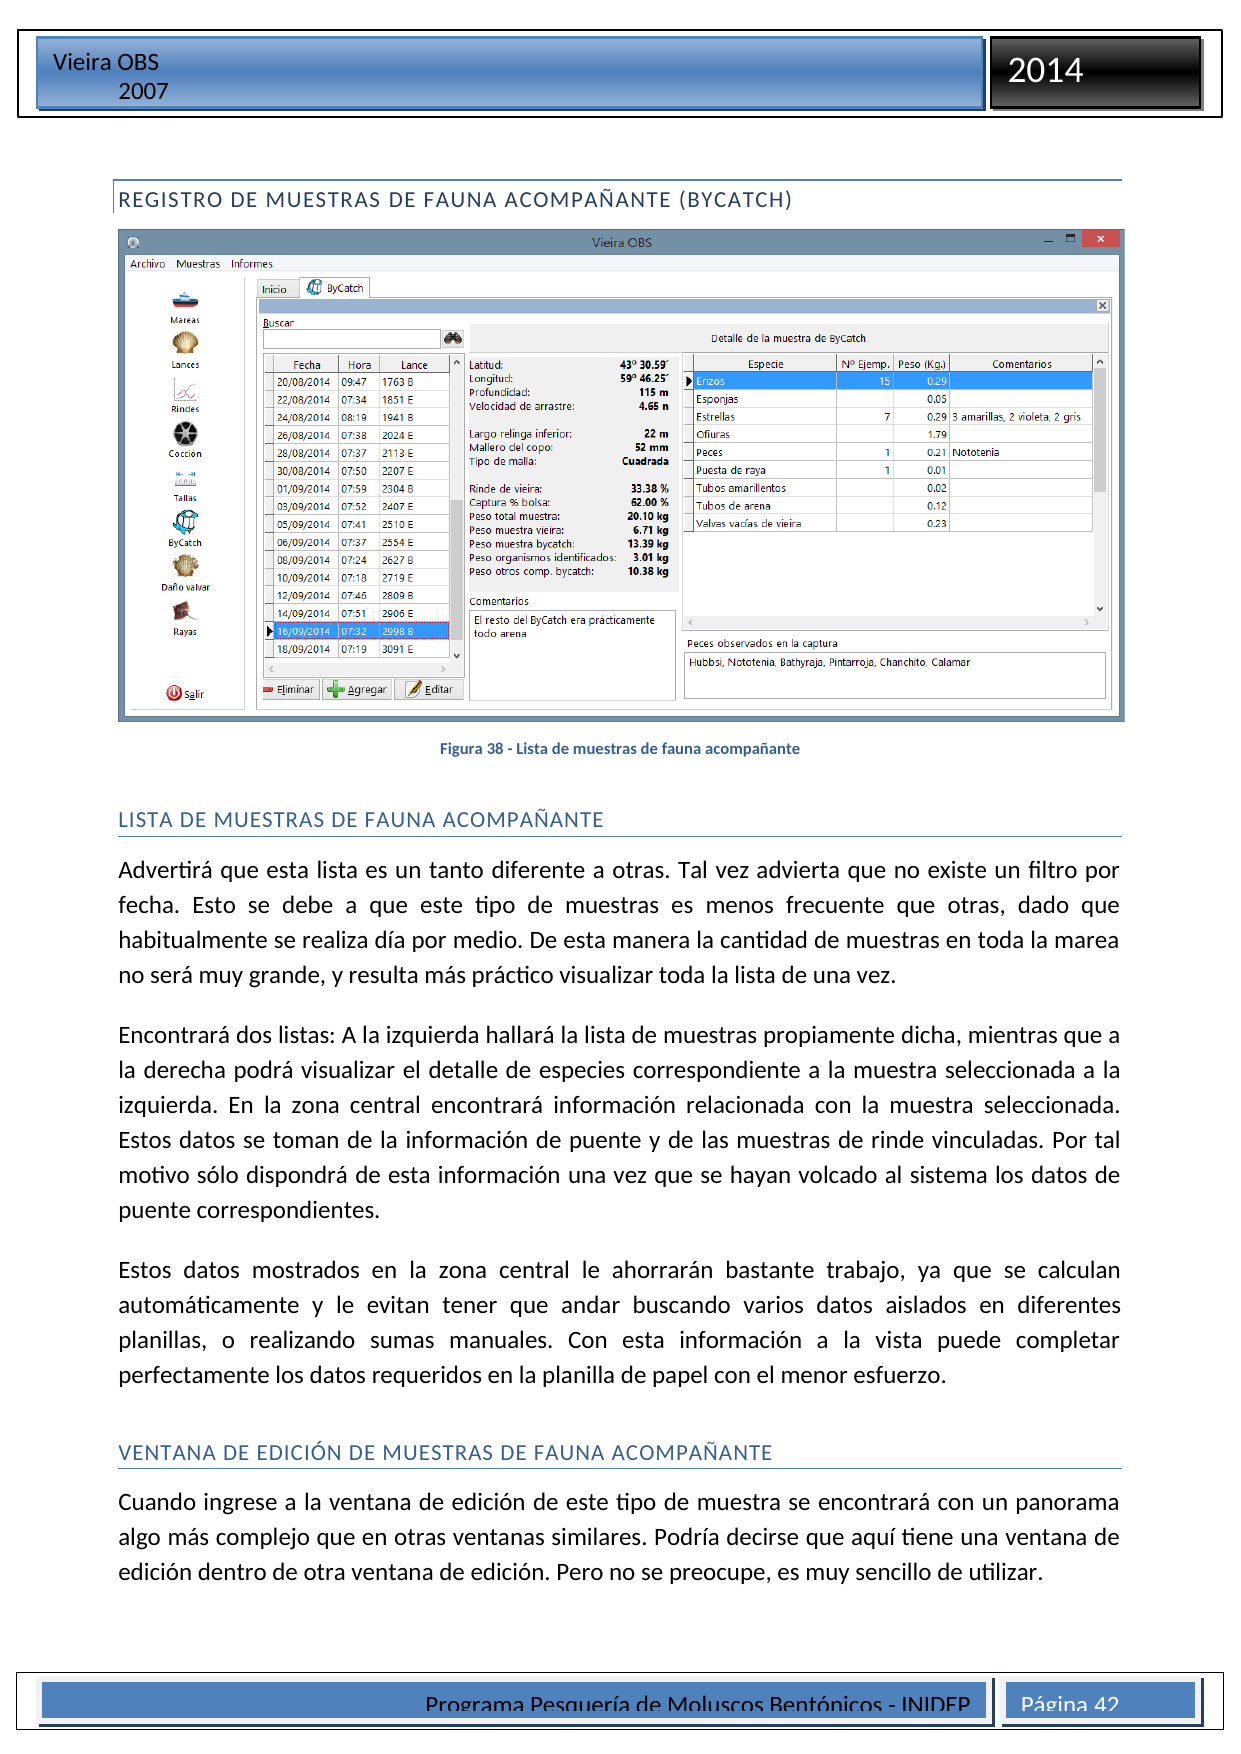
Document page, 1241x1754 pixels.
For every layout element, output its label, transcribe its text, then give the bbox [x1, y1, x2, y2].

text Cuando ingrese a la ventana de edición de este tipo de muestra se encontrará con un panorama algo más complejo que en otras ventanas similares. Podría decirse que aquí tiene una ventana de edición dentro de otra ventana de edición. Pero no se preocupe, es muy sencillo de utilizar. [118, 1486, 1122, 1586]
subtitle Ventana de edición de muestras de fauna acompañante [118, 1438, 1122, 1468]
subtitle Registro de muestras de fauna acompañante (ByCatch) [114, 181, 1122, 213]
text Estos datos mostrados en la zona central le ahorrarán bastante trabajo, ya que se calculan automáticamente y le evitan tener que andar buscando varios datos aislados en diferentes planillas, o realizando sumas manuales. Con esta información a la vista puede completar perfectamente los datos requeridos en la planilla de papel con el menor esfuerzo. [118, 1254, 1122, 1389]
subtitle Lista de muestras de fauna acompañante [118, 806, 1122, 836]
picture [118, 229, 1125, 722]
text Encontrará dos listas: A la izquierda hallará la lista de muestras propiamente dicha, mientras que a la derecha podrá visualizar el detalle de especies correspondiente a la muestra seleccionada a la izquierda. En la zona central encontrará información relacionada con la muestra seleccionada. Estos datos se toman de la información de puente y de las muestras de rinde vinculadas. Por tal motivo sólo dispondrá de esta información una vez que se hayan volcado al sistema los datos de puente correspondientes. [118, 1019, 1122, 1224]
text Advertirá que esta lista es un tanto diferente a otras. Tal vez advierta que no existe un filtro por fecha. Esto se debe a que este tipo de muestras es menos frecuente que otras, dado que habitualmente se realiza día por medio. De esta manera la cantidad de muestras en toda la marea no será muy grande, y resulta más práctico visualizar toda la lista de una vez. [118, 854, 1122, 989]
